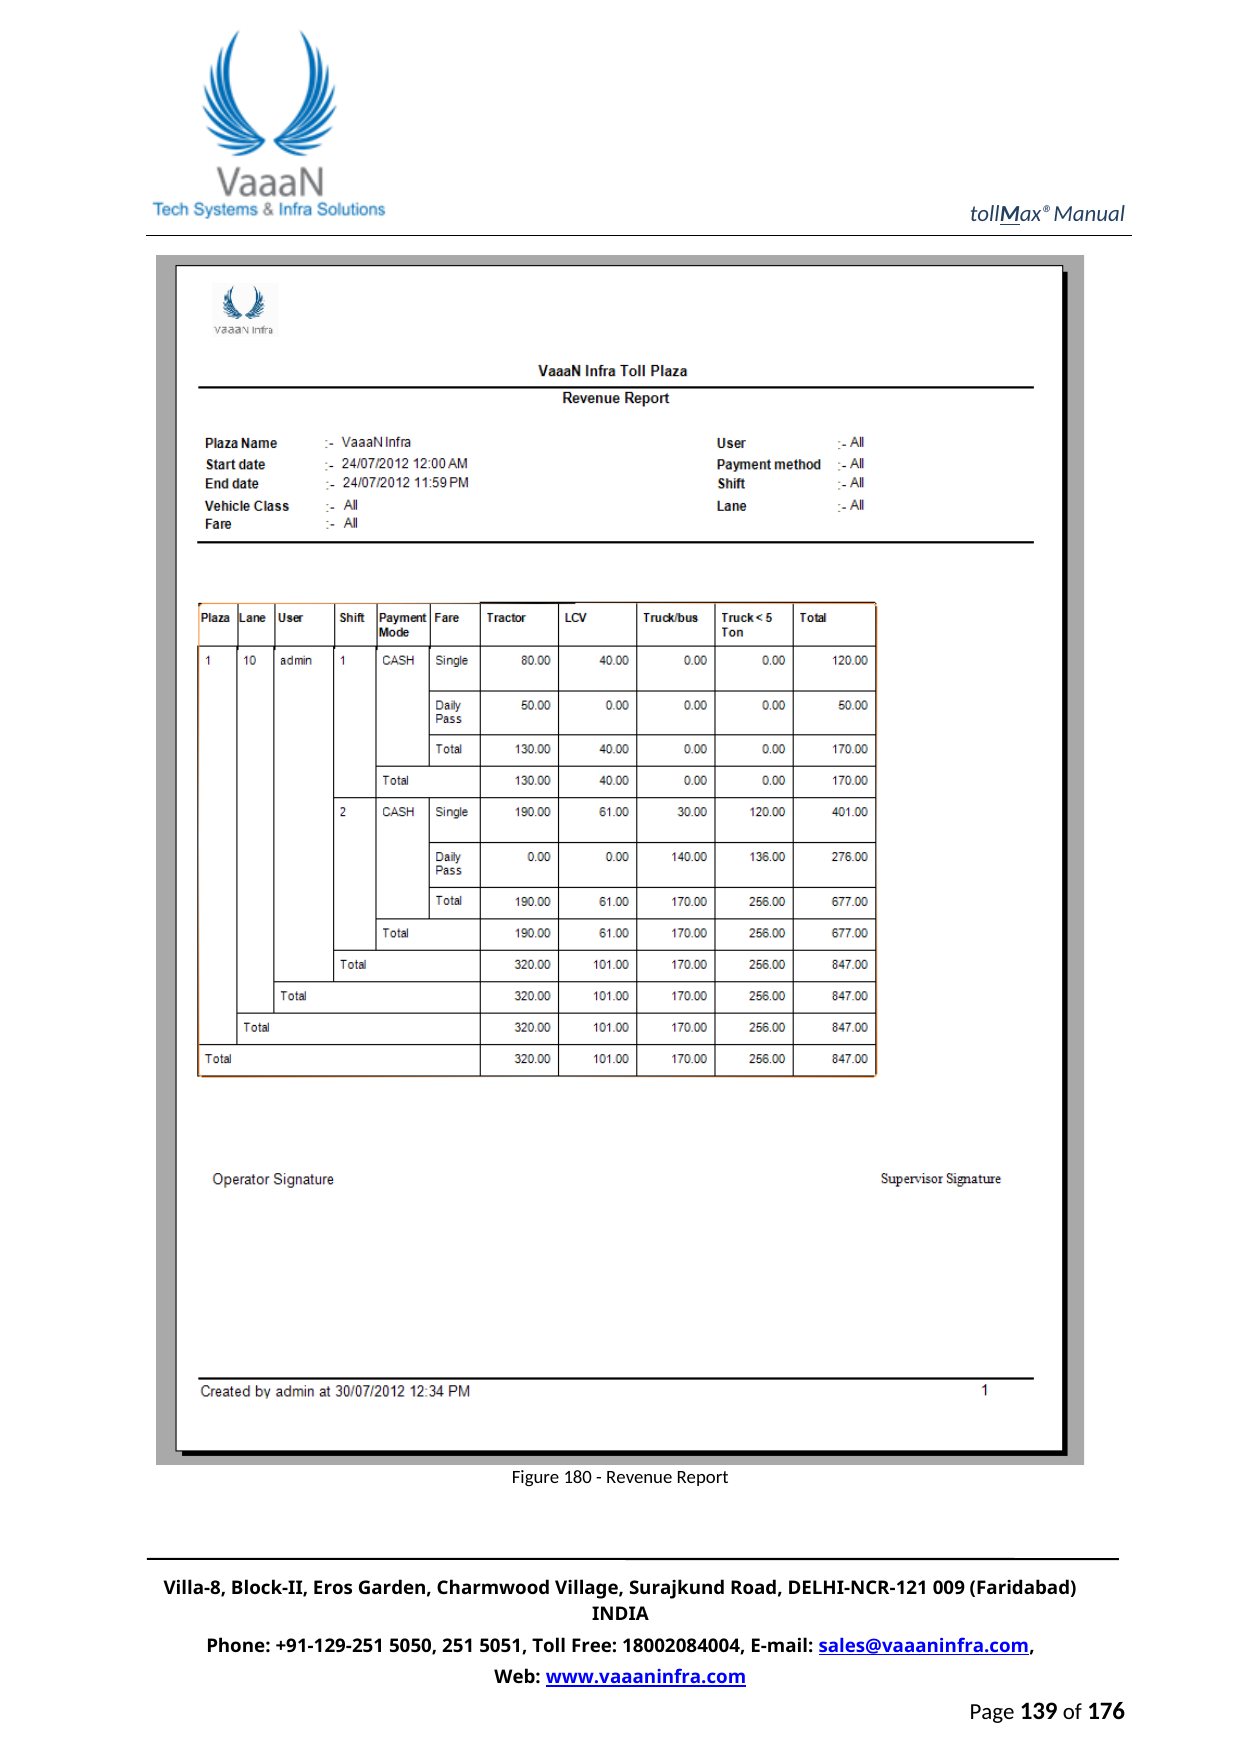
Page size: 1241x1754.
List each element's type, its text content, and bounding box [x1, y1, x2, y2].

text Figure 180 - Revenue Report [150, 1465, 1090, 1488]
picture [156, 255, 1085, 1465]
picture [150, 28, 389, 222]
